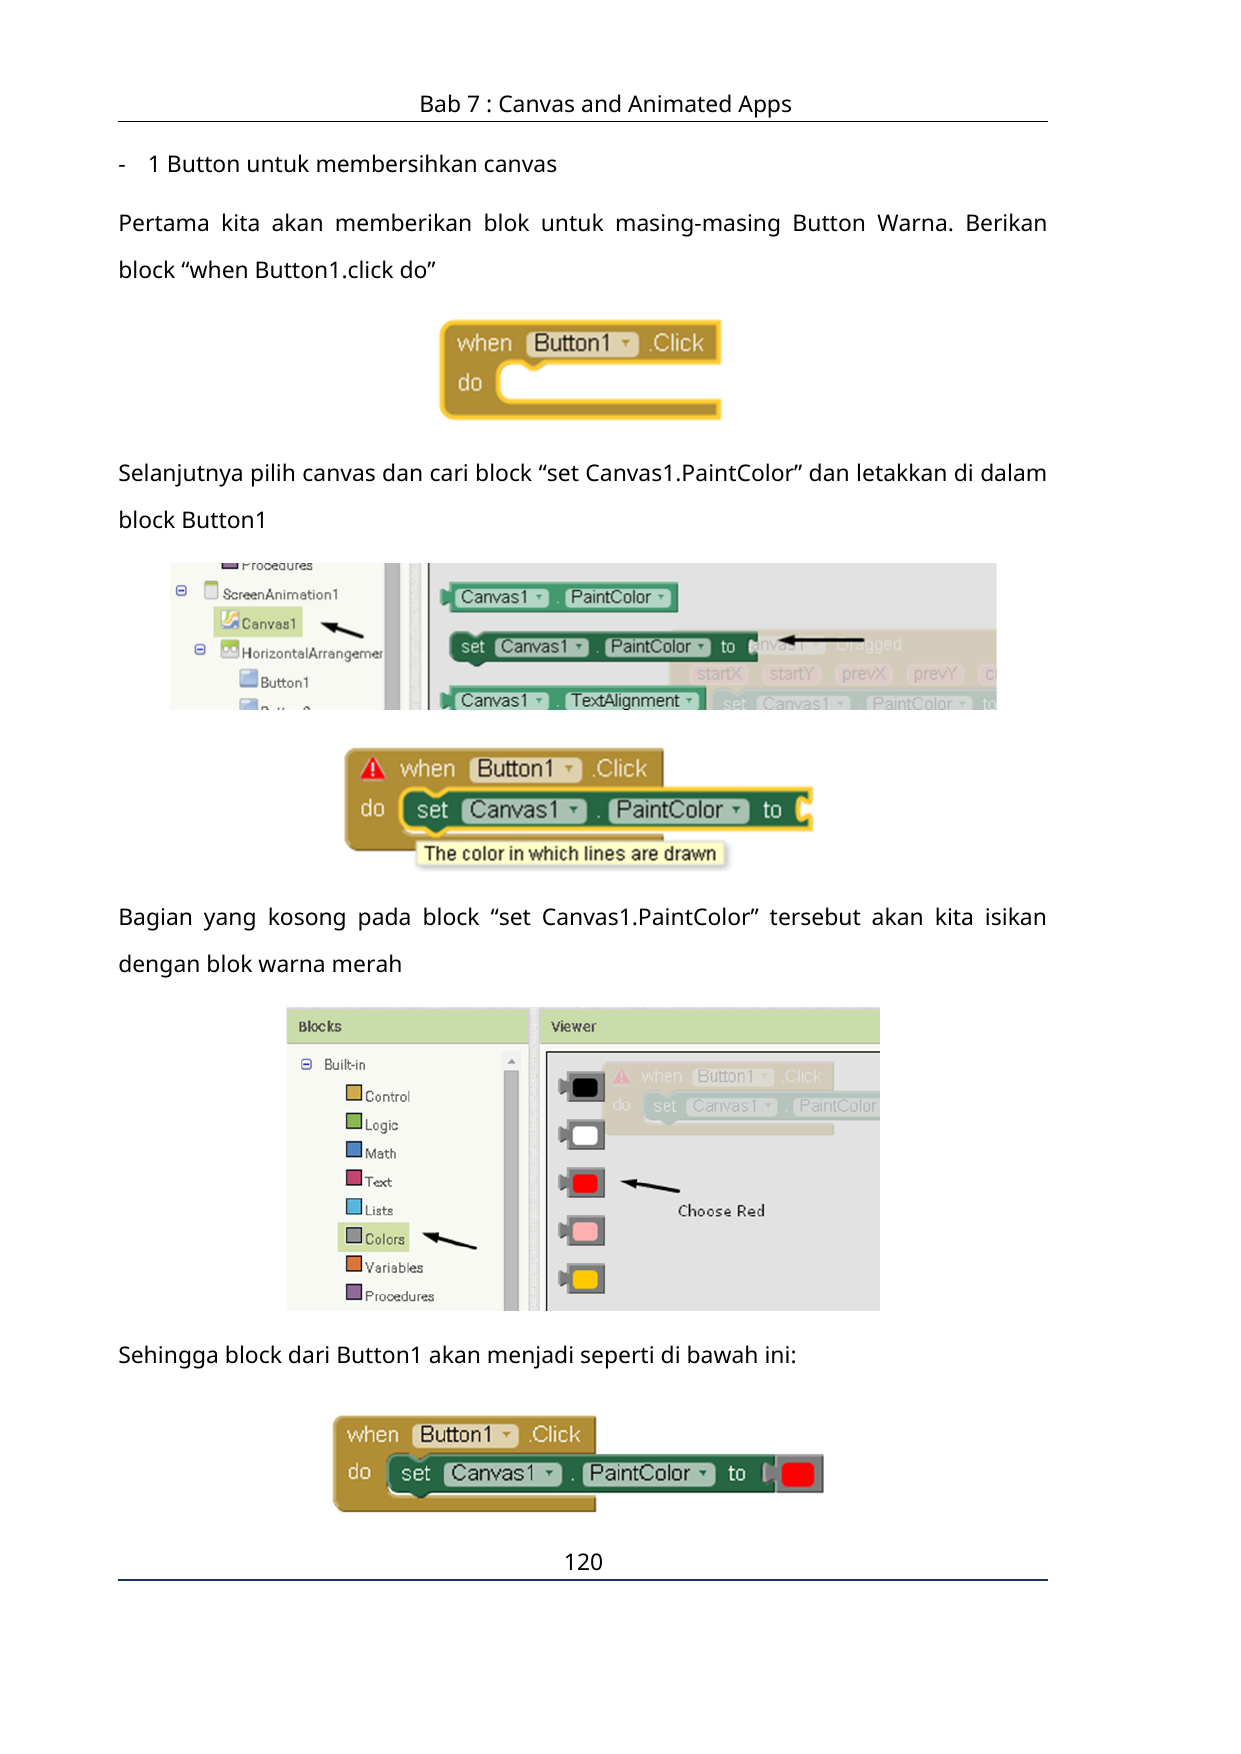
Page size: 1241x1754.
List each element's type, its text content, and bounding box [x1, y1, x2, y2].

picture [329, 737, 837, 873]
picture [428, 313, 739, 430]
text Selanjutnya pilih canvas dan cari block “set Canvas1.PaintColor” dan letakkan di dalam block Button1 [118, 457, 1048, 535]
text Sehingga block dari Button1 akan menjadi seperti di bawah ini: [118, 1338, 1048, 1370]
picture [169, 563, 997, 710]
picture [286, 1007, 880, 1311]
text - 1 Button untuk membersihkan canvas [118, 147, 1048, 179]
picture [322, 1397, 845, 1532]
text Bagian yang kosong pada block “set Canvas1.PaintColor” tersebut akan kita isikan dengan blok warna merah [118, 901, 1048, 979]
text Pertama kita akan memberikan blok untuk masing-masing Button Warna. Berikan block “when Button1.click do” [118, 207, 1048, 285]
